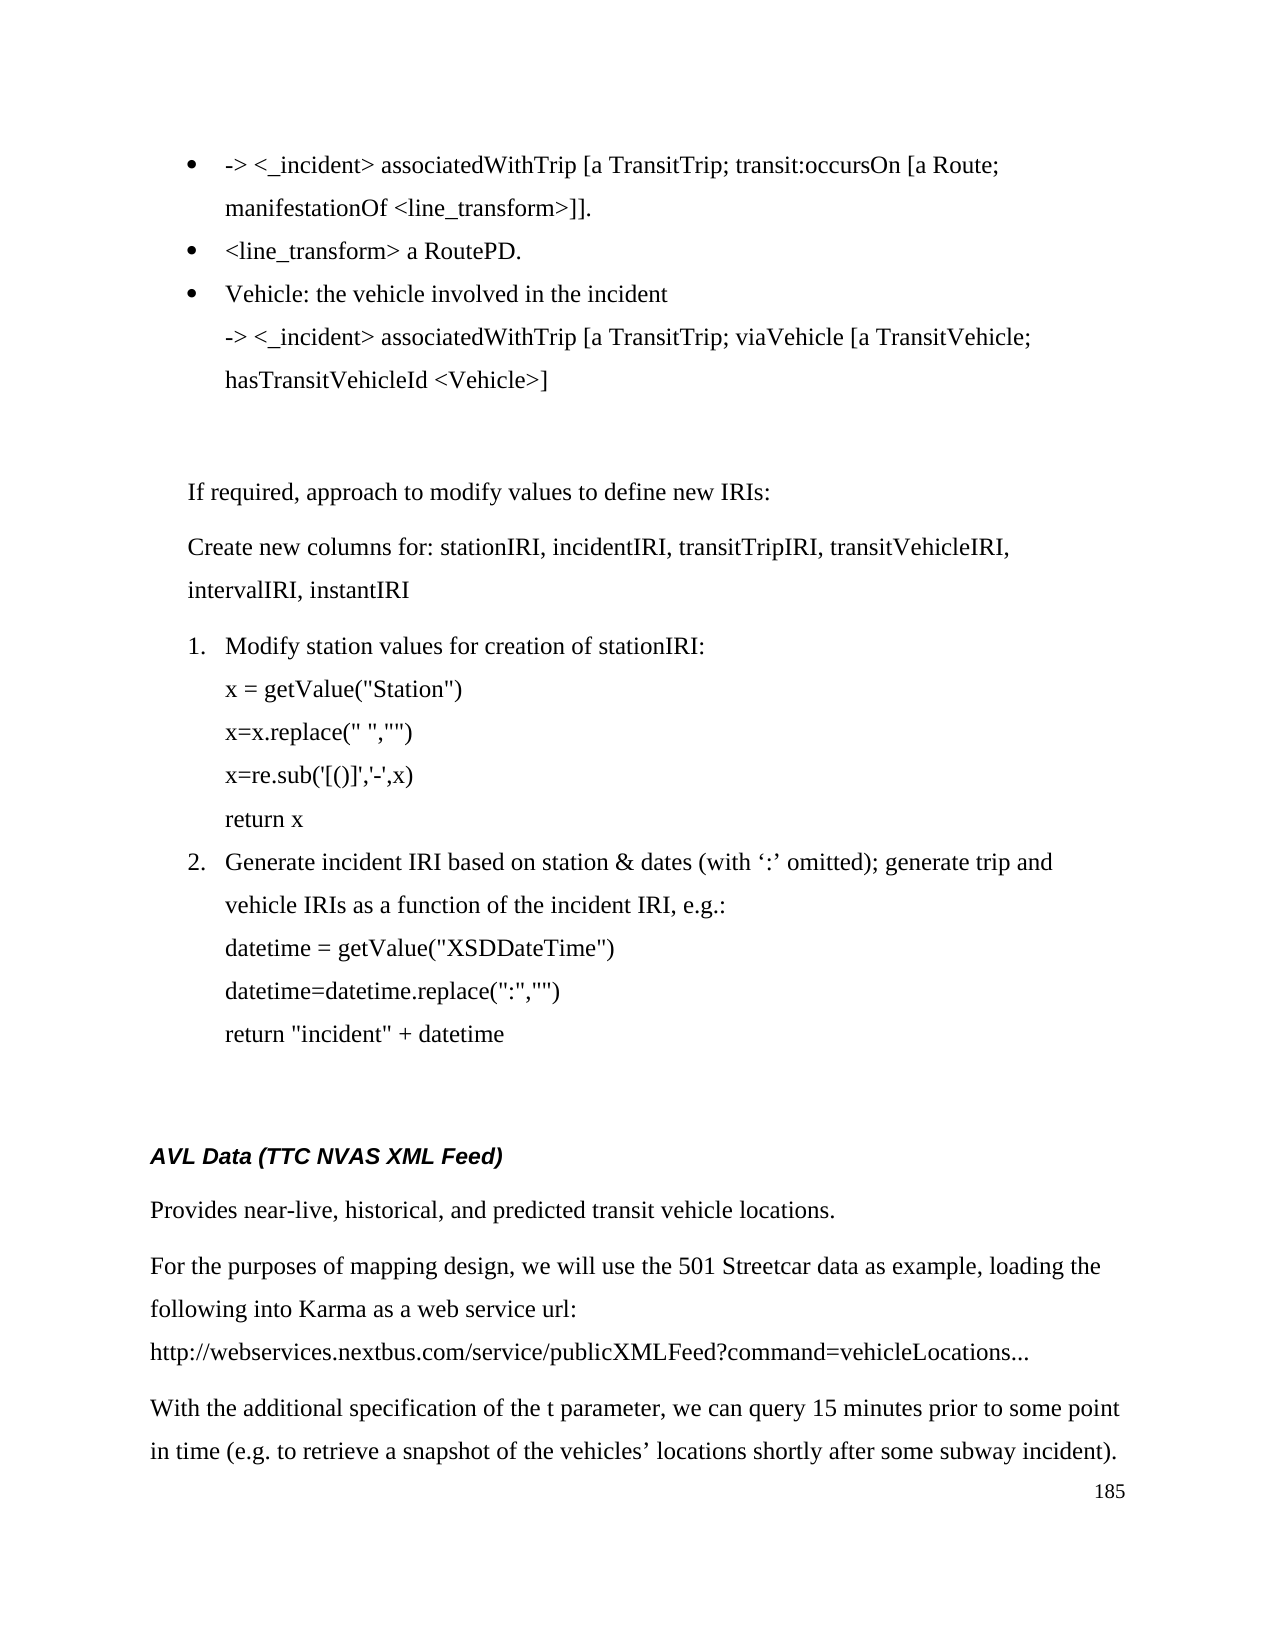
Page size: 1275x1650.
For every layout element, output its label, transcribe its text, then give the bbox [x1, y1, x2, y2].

list Generate incident IRI based on station & dates (with ‘:’ omitted); generate trip and vehicle IRIs as a function of the incident IRI, e.g.: datetime = getValue("XSDDateTime") datetime=datetime.replace(":","") return "incident" + datetime [187, 847, 1125, 1048]
text If required, approach to modify values to define new IRIs: [187, 477, 1125, 506]
text Create new columns for: stationIRI, incidentIRI, transitTripIRI, transitVehicleIRI, intervalIRI, instantIRI [187, 532, 1125, 604]
list -> <_incident> associatedWithTrip [a TransitTrip; transit:occursOn [a Route; manifestationOf <line_transform>]]. [187, 150, 1125, 222]
list <line_transform> a RoutePD. [187, 236, 1125, 265]
list Modify station values for creation of stationIRI: x = getValue("Station") x=x.replace(" ","") x=re.sub('[()]','-',x) return x [187, 631, 1125, 832]
text With the additional specification of the t parameter, we can query 15 minutes prior to some point in time (e.g. to retrieve a snapshot of the vehicles’ locations shortly after some subway incident). [150, 1393, 1125, 1464]
subtitle AVL Data (TTC NVAS XML Feed) [150, 1143, 1125, 1169]
text For the purposes of mapping design, we will use the 501 Streetcar data as example, loading the following into Karma as a web service url: http://webservices.nextbus.com/service/publicXMLFeed?command=vehicleLocations... [150, 1251, 1125, 1366]
text Provides near-live, historical, and predicted transit vehicle locations. [150, 1195, 1125, 1224]
list Vehicle: the vehicle involved in the incident -> <_incident> associatedWithTrip [a TransitTrip; viaVehicle [a TransitVehicle; hasTransitVehicleId <Vehicle>] [187, 279, 1125, 394]
